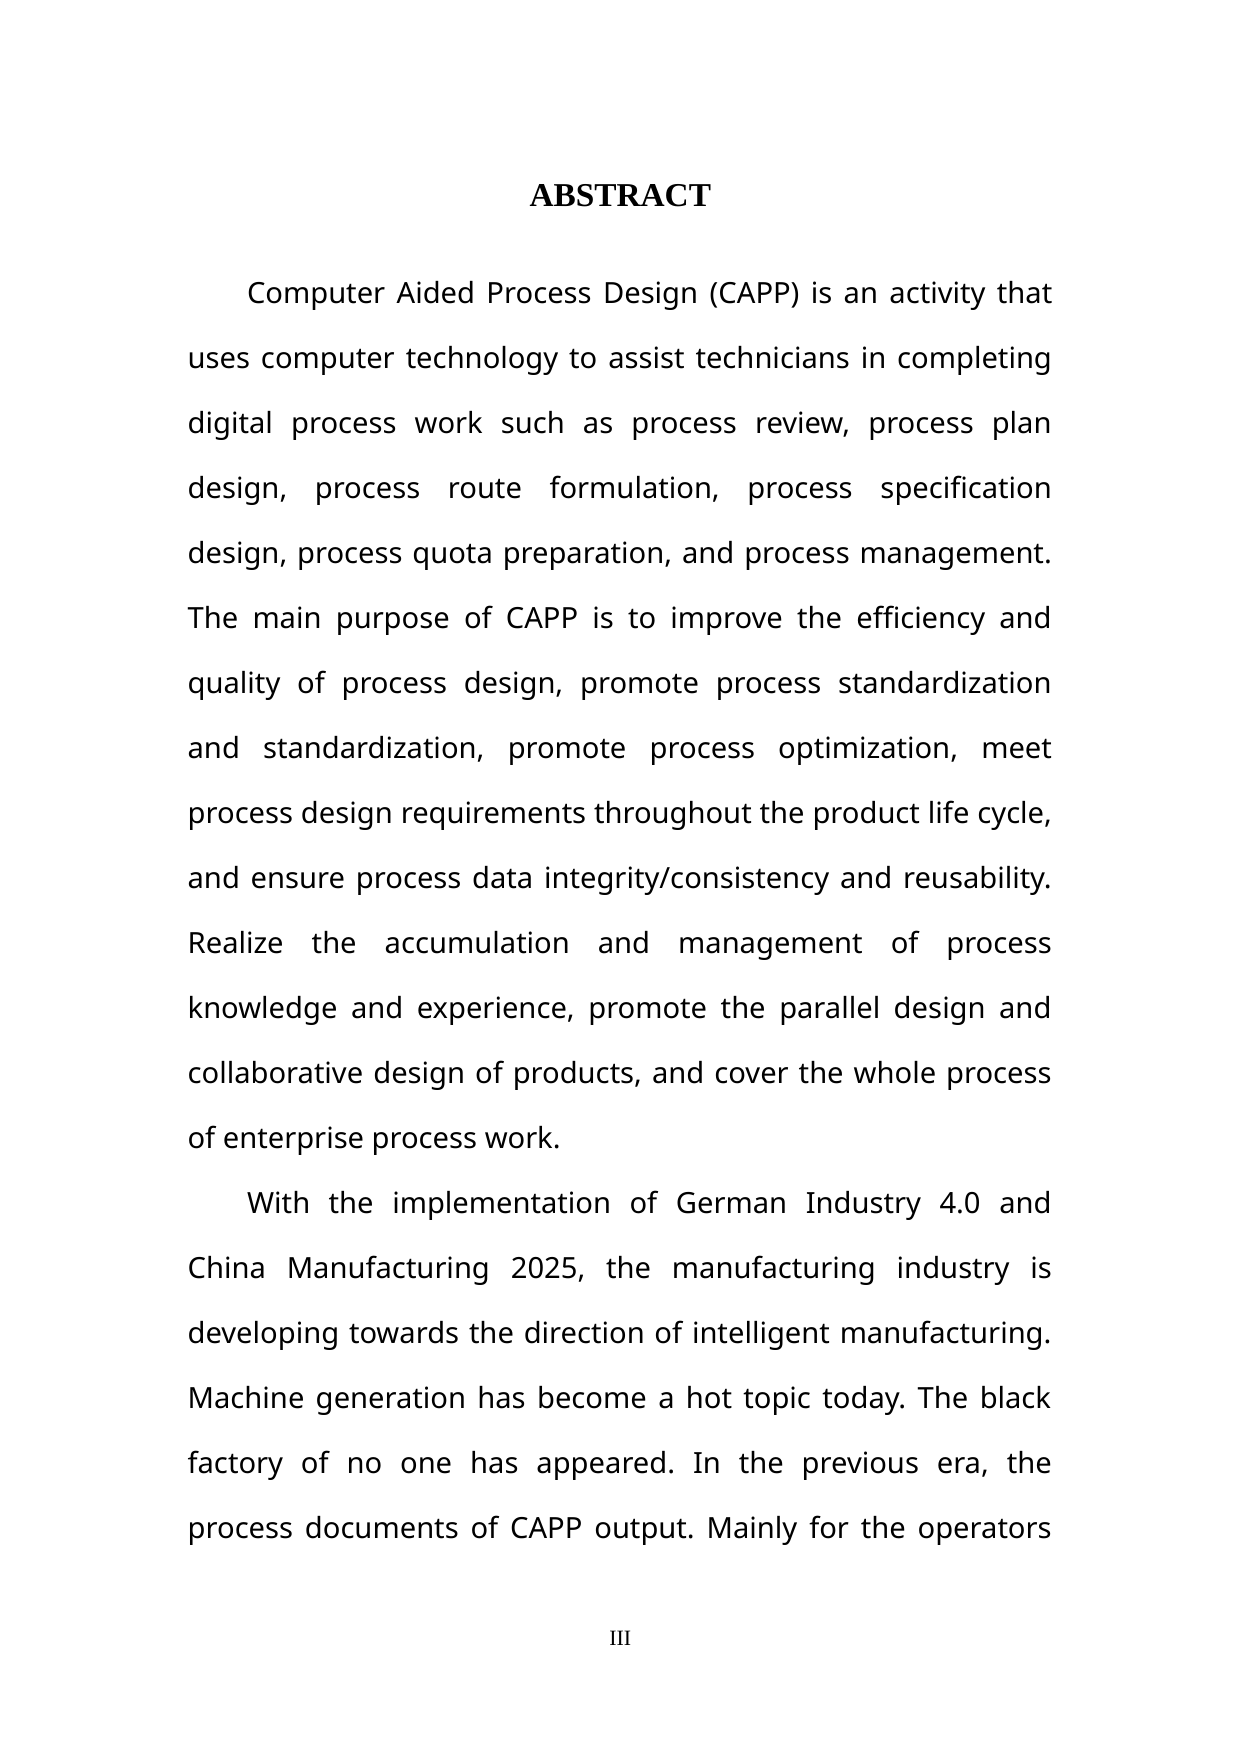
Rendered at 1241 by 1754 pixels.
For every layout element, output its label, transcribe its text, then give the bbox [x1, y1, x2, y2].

subtitle ABSTRACT [187, 162, 1053, 227]
text Computer Aided Process Design (CAPP) is an activity that uses computer technology to assist technicians in completing digital process work such as process review, process plan design, process route formulation, process specification design, process quota preparation, and process management. The main purpose of CAPP is to improve the efficiency and quality of process design, promote process standardization and standardization, promote process optimization, meet process design requirements throughout the product life cycle, and ensure process data integrity/consistency and reusability. Realize the accumulation and management of process knowledge and experience, promote the parallel design and collaborative design of products, and cover the whole process of enterprise process work. [187, 259, 1053, 1169]
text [187, 1169, 1053, 1559]
